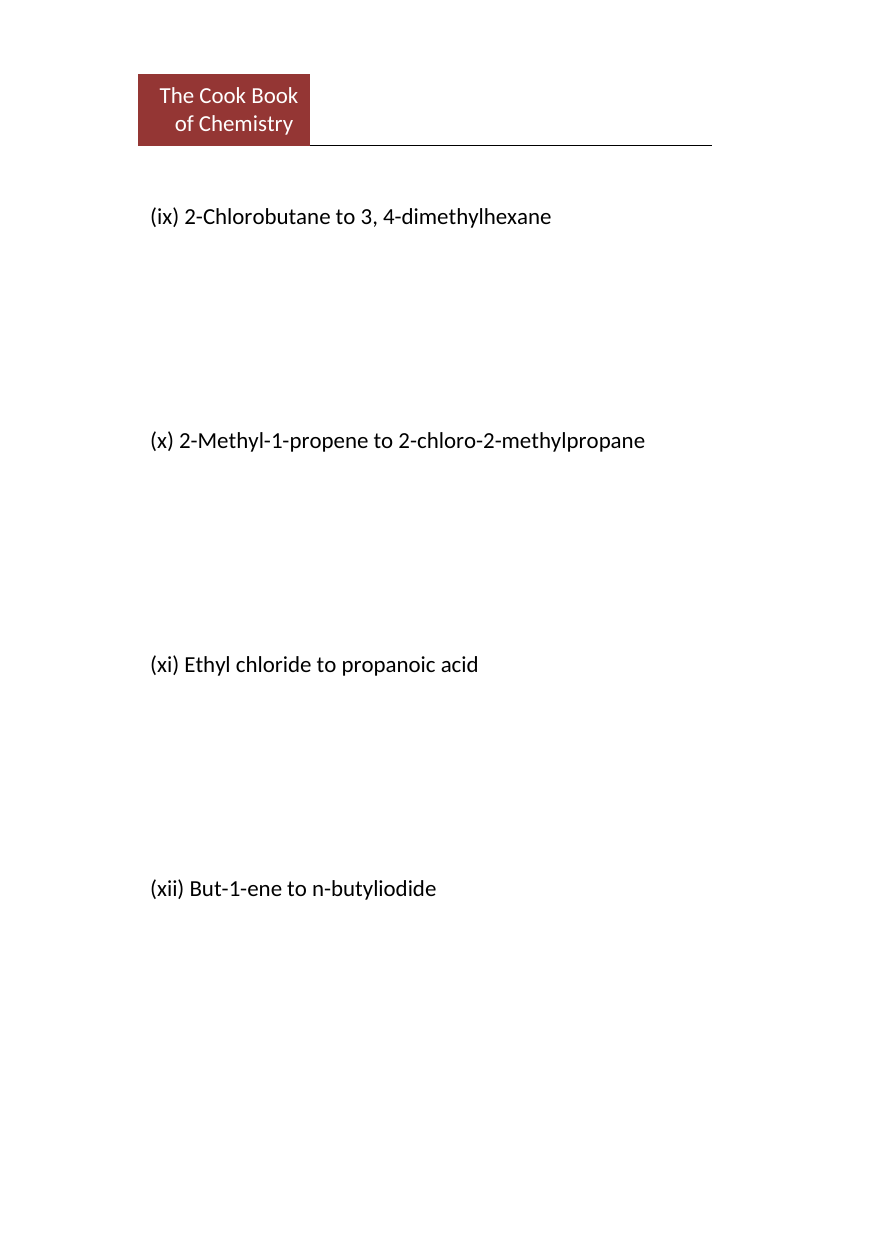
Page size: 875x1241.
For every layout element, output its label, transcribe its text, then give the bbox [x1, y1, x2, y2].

text (xii) But-1-ene to n-butyliodide [150, 874, 724, 902]
text (ix) 2-Chlorobutane to 3, 4-dimethylhexane [150, 202, 724, 230]
text (x) 2-Methyl-1-propene to 2-chloro-2-methylpropane [150, 426, 724, 454]
text (xi) Ethyl chloride to propanoic acid [150, 650, 724, 678]
